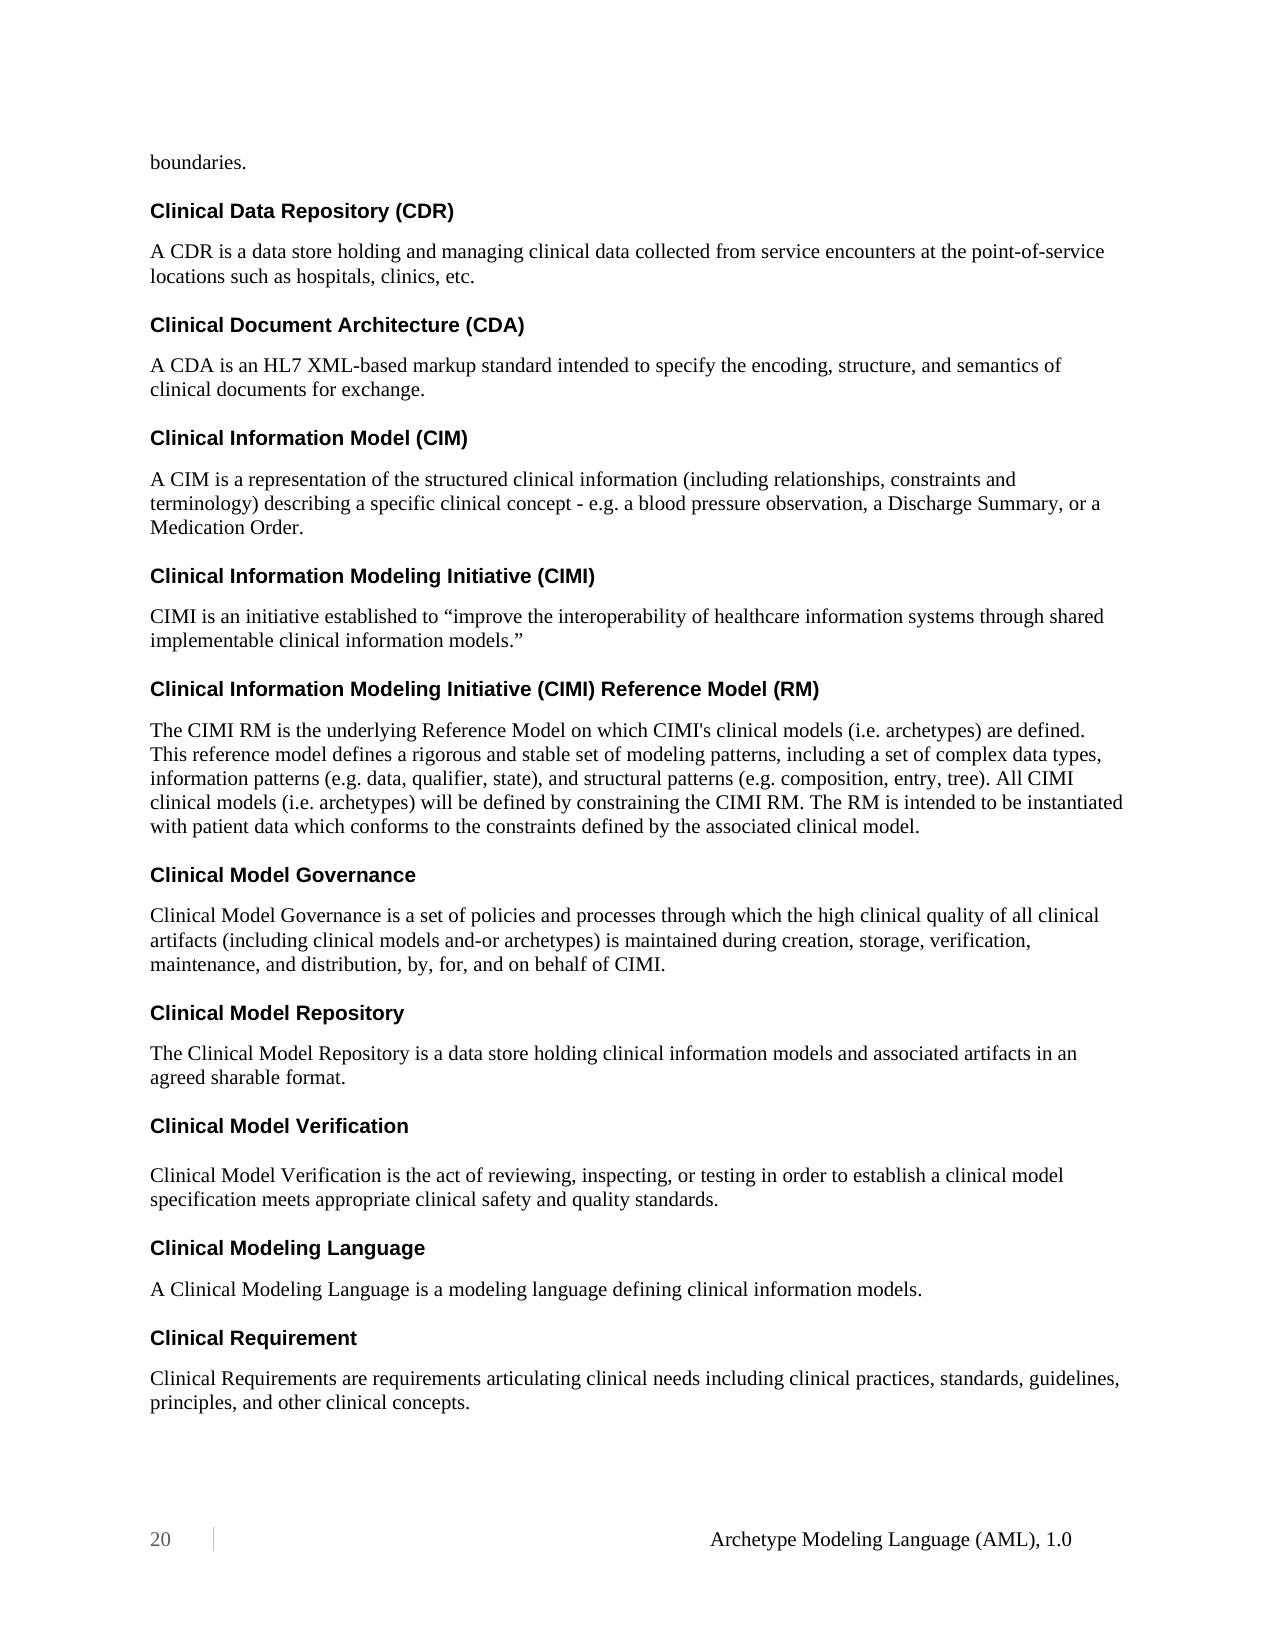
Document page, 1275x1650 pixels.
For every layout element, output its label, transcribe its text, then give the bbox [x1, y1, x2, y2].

text Clinical Information Modeling Initiative (CIMI) [150, 564, 1125, 588]
text Clinical Requirement [150, 1326, 1125, 1350]
text Clinical Document Architecture (CDA) [150, 313, 1125, 337]
text A CDA is an HL7 XML-based markup standard intended to specify the encoding, structure, and semantics of clinical documents for exchange. [150, 353, 1125, 401]
text A CIM is a representation of the structured clinical information (including relationships, constraints and terminology) describing a specific clinical concept - e.g. a blood pressure observation, a Discharge Summary, or a Medication Order. [150, 467, 1125, 539]
text Clinical Model Governance [150, 863, 1125, 887]
text Clinical Model Verification [150, 1114, 1125, 1138]
text Clinical Information Modeling Initiative (CIMI) Reference Model (RM) [150, 677, 1125, 701]
text Clinical Modeling Language [150, 1236, 1125, 1260]
text Clinical Information Model (CIM) [150, 426, 1125, 450]
text A CDR is a data store holding and managing clinical data collected from service encounters at the point-of-service locations such as hospitals, clinics, etc. [150, 239, 1125, 288]
text Clinical Data Repository (CDR) [150, 199, 1125, 223]
text Clinical Model Repository [150, 1001, 1125, 1024]
text The CIMI RM is the underlying Reference Model on which CIMI's clinical models (i.e. archetypes) are defined. This reference model defines a rigorous and stable set of modeling patterns, including a set of complex data types, information patterns (e.g. data, qualifier, state), and structural patterns (e.g. composition, entry, tree). All CIMI clinical models (i.e. archetypes) will be defined by constraining the CIMI RM. The RM is intended to be instantiated with patient data which conforms to the constraints defined by the associated clinical model. [150, 718, 1125, 838]
text CIMI is an initiative established to “improve the interoperability of healthcare information systems through shared implementable clinical information models.” [150, 604, 1125, 652]
text Clinical Model Governance is a set of policies and processes through which the high clinical quality of all clinical artifacts (including clinical models and-or archetypes) is maintained during creation, storage, verification, maintenance, and distribution, by, for, and on behalf of CIMI. [150, 903, 1125, 976]
text Clinical Model Verification is the act of reviewing, inspecting, or testing in order to establish a clinical model specification meets appropriate clinical safety and quality standards. [150, 1163, 1125, 1211]
text A Clinical Modeling Language is a modeling language defining clinical information models. [150, 1277, 1125, 1301]
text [150, 150, 1125, 174]
text The Clinical Model Repository is a data store holding clinical information models and associated artifacts in an agreed sharable format. [150, 1041, 1125, 1089]
text Clinical Requirements are requirements articulating clinical needs including clinical practices, standards, guidelines, principles, and other clinical concepts. [150, 1366, 1125, 1414]
